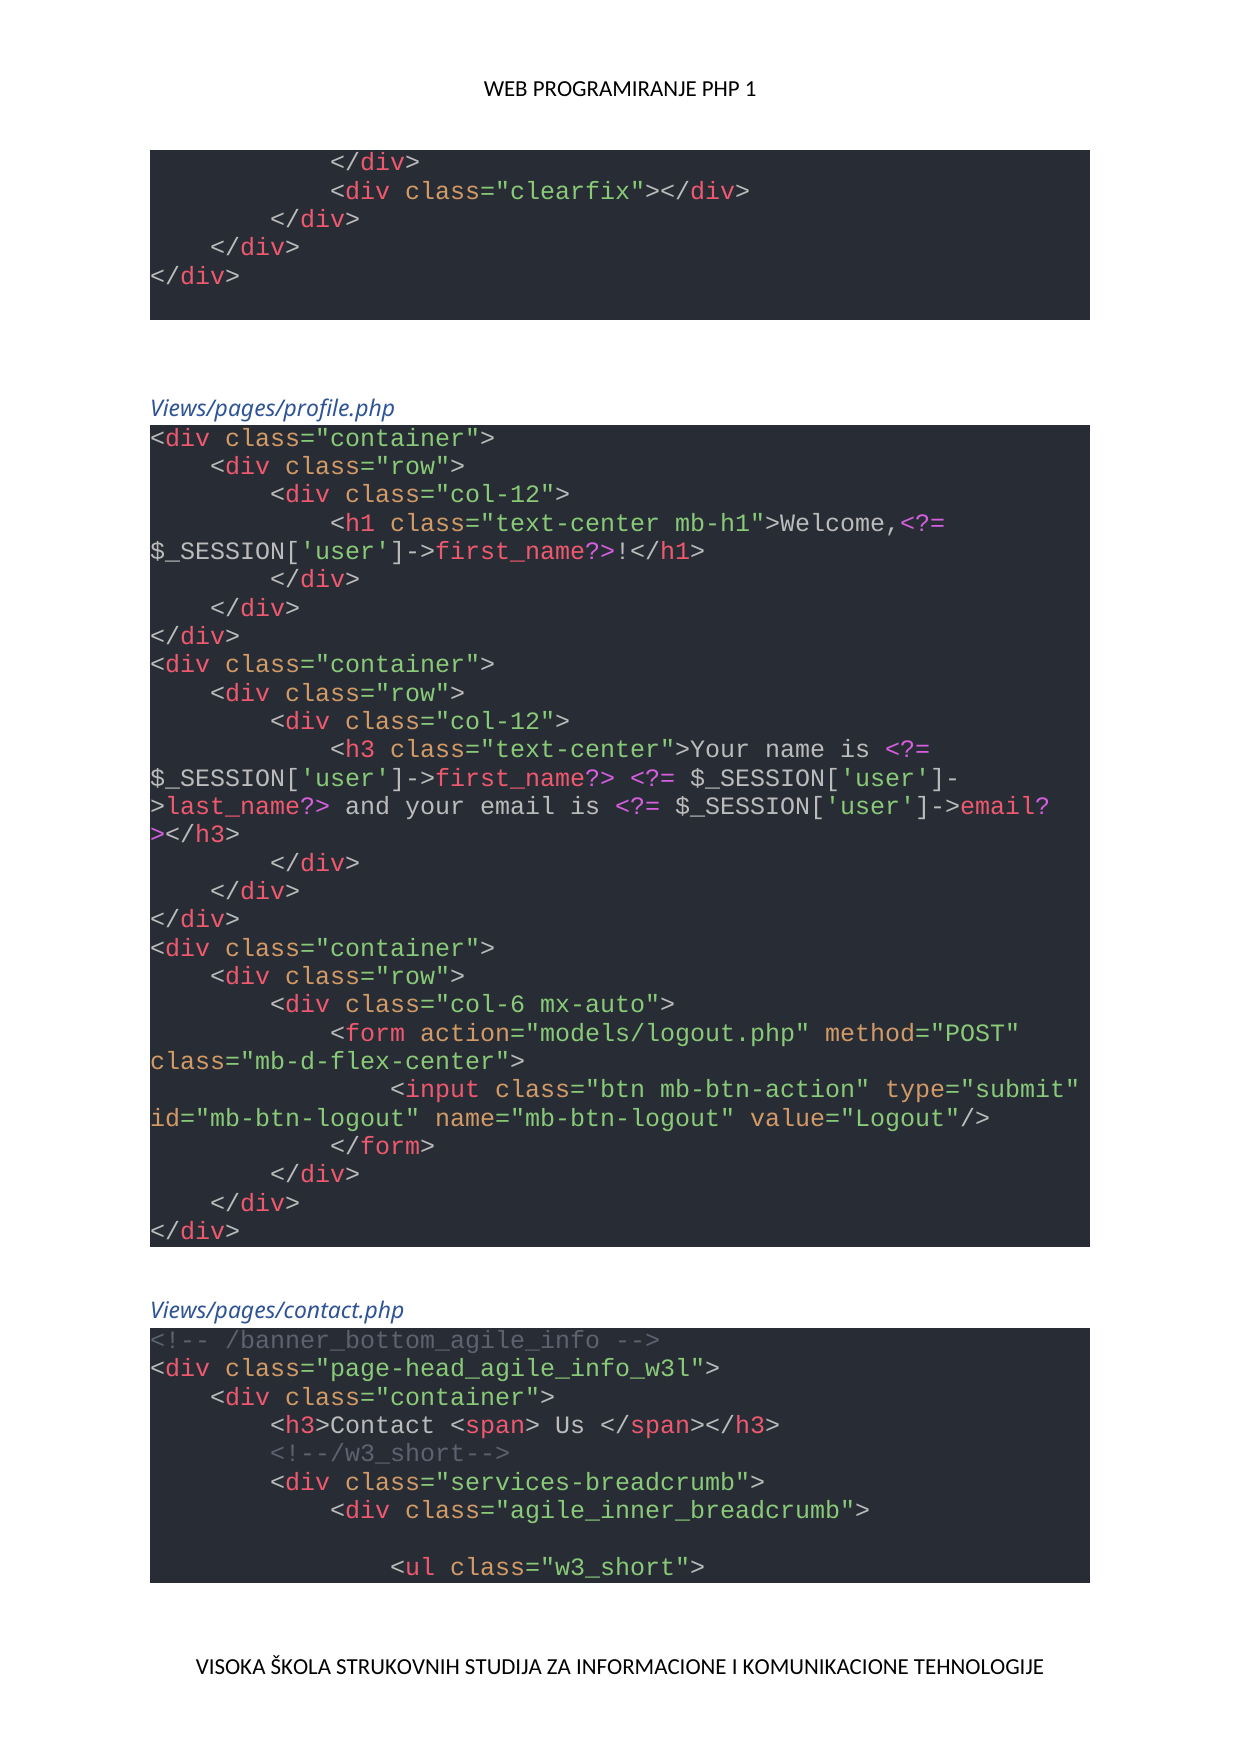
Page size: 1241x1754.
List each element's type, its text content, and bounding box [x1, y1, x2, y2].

subtitle Views/pages/profile.php [150, 392, 1090, 423]
text <div class="container"> <div class="row"> <div class="col-12"> <h1 class="text-center mb-h1">Welcome,<?= $_SESSION['user']->first_name?>!</h1> </div> </div> </div> <div class="container"> <div class="row"> <div class="col-12"> <h3 class="text-center">Your name is <?= $_SESSION['user']->first_name?> <?= $_SESSION['user']->last_name?> and your email is <?= $_SESSION['user']->email?></h3> </div> </div> </div> <div class="container"> <div class="row"> <div class="col-6 mx-auto"> <form action="models/logout.php" method="POST" class="mb-d-flex-center"> <input class="btn mb-btn-action" type="submit" id="mb-btn-logout" name="mb-btn-logout" value="Logout"/> </form> </div> </div> </div> [150, 425, 1090, 1247]
subtitle Views/pages/contact.php [150, 1294, 1090, 1325]
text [150, 1328, 1090, 1583]
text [150, 150, 1090, 320]
